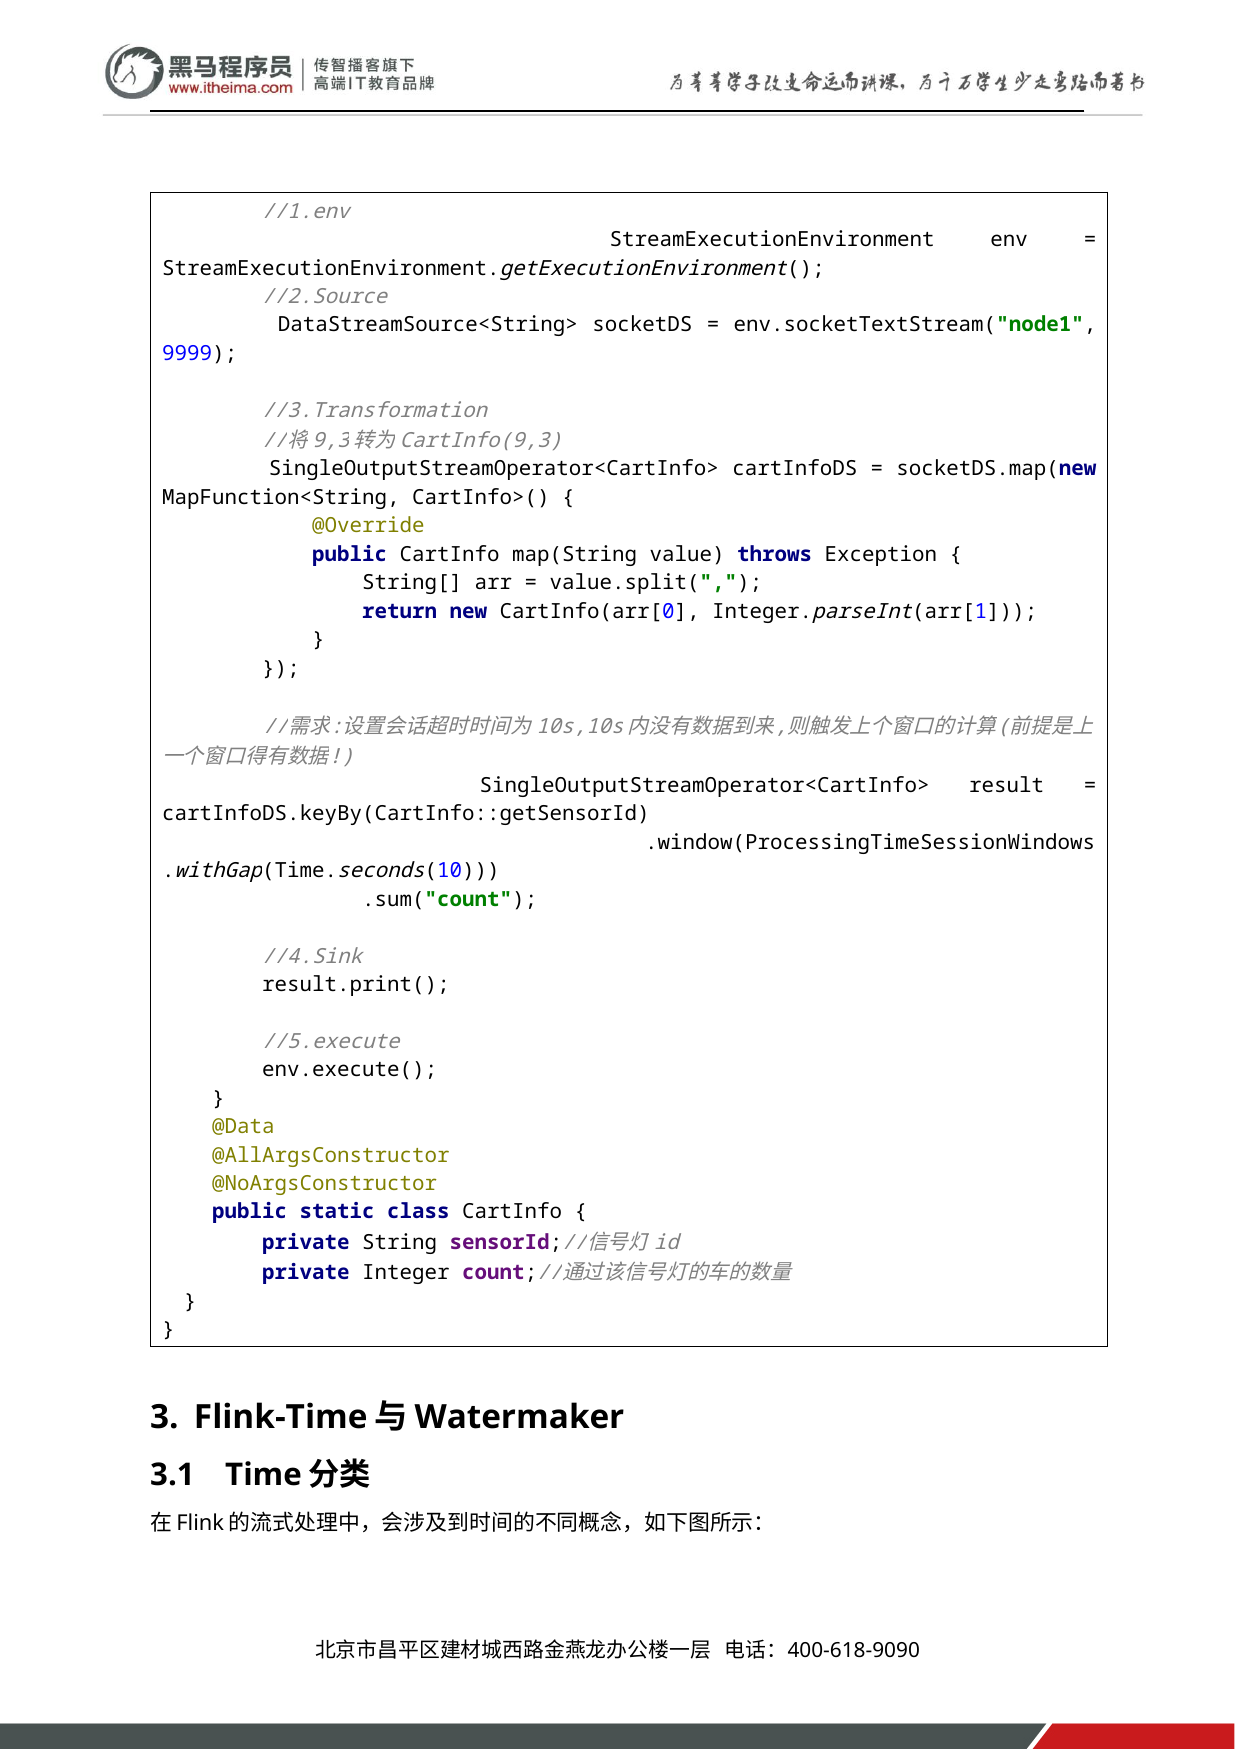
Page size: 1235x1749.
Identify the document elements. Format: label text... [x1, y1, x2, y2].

picture [0, 0, 1235, 123]
picture [0, 1664, 1235, 1749]
subtitle Flink-Time与Watermaker [150, 1390, 1084, 1438]
text 在Flink的流式处理中，会涉及到时间的不同概念，如下图所示： [150, 1505, 1084, 1537]
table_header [151, 193, 1107, 1346]
subtitle Time分类 [150, 1449, 1084, 1494]
